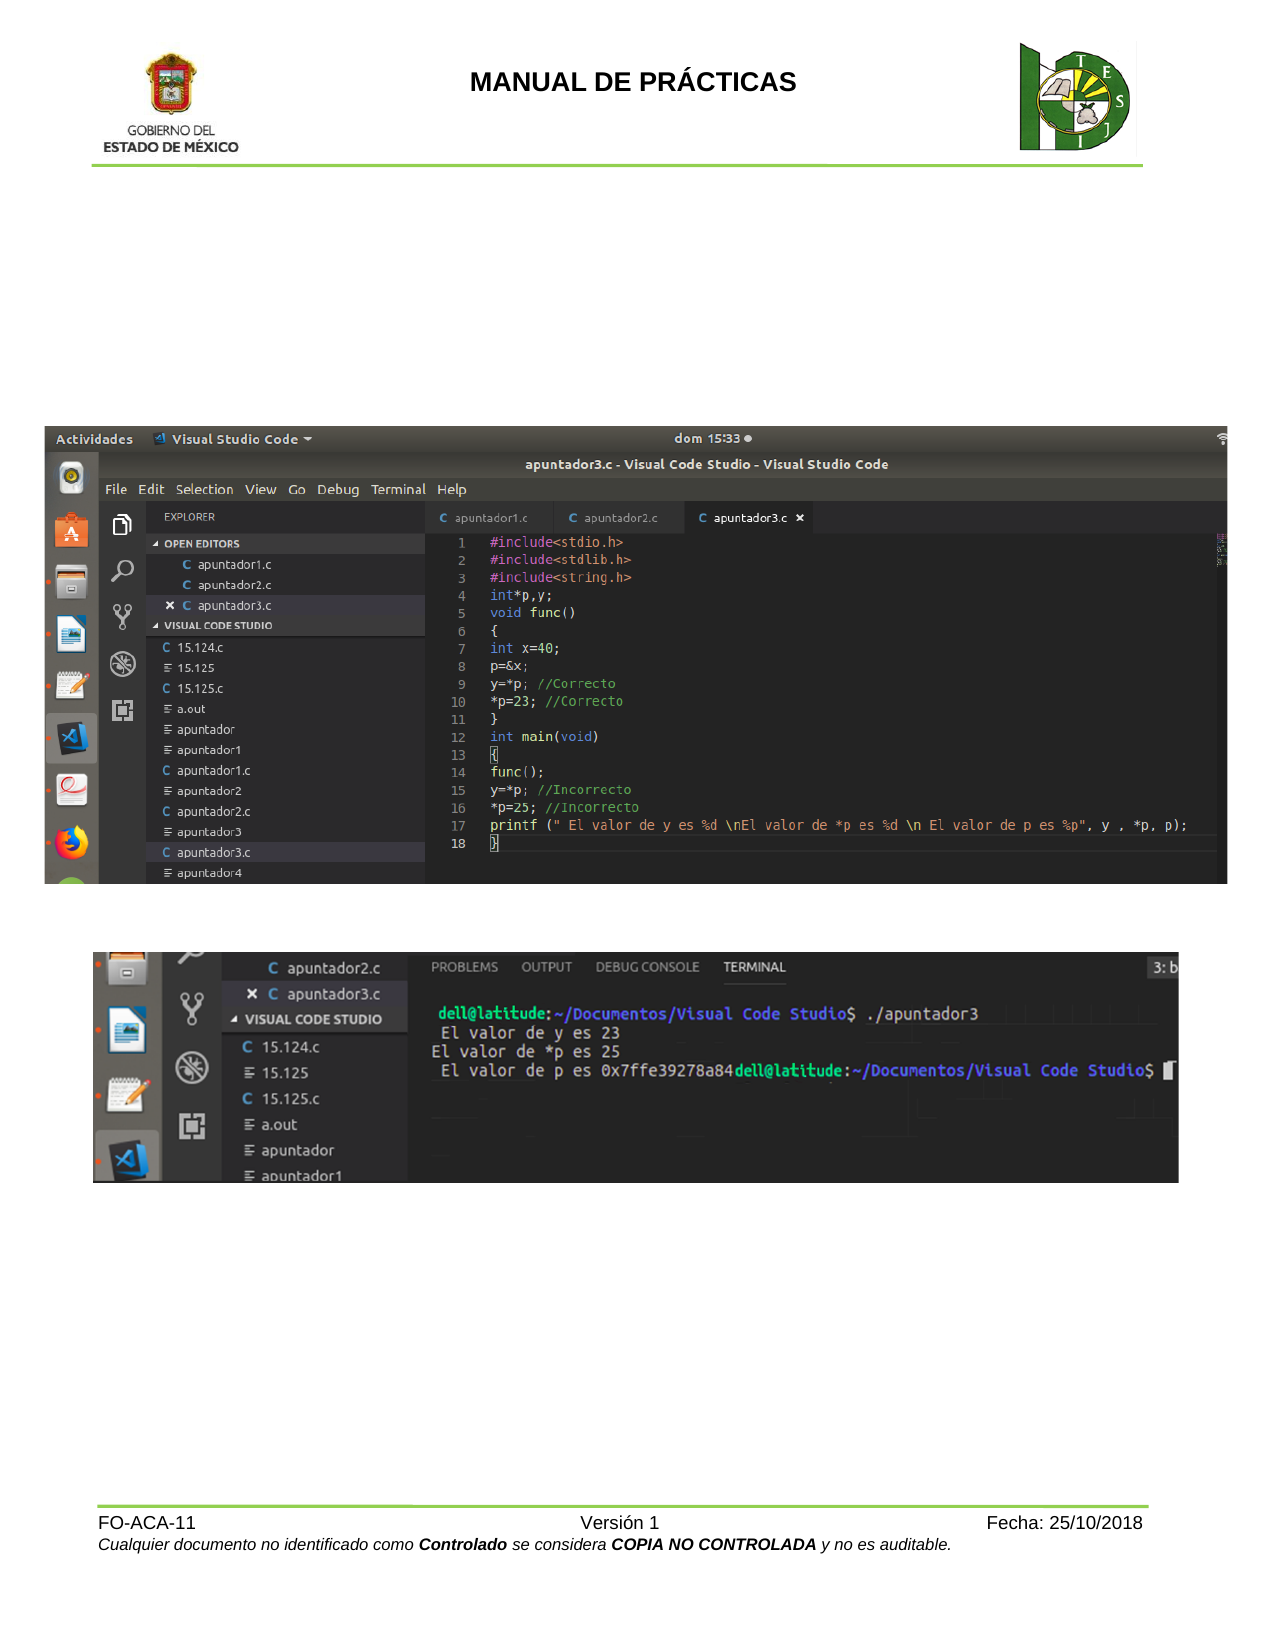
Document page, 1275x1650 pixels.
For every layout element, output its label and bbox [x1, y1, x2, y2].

picture [44, 426, 1228, 884]
picture [93, 952, 1179, 1183]
picture [95, 42, 241, 161]
picture [1018, 41, 1137, 157]
